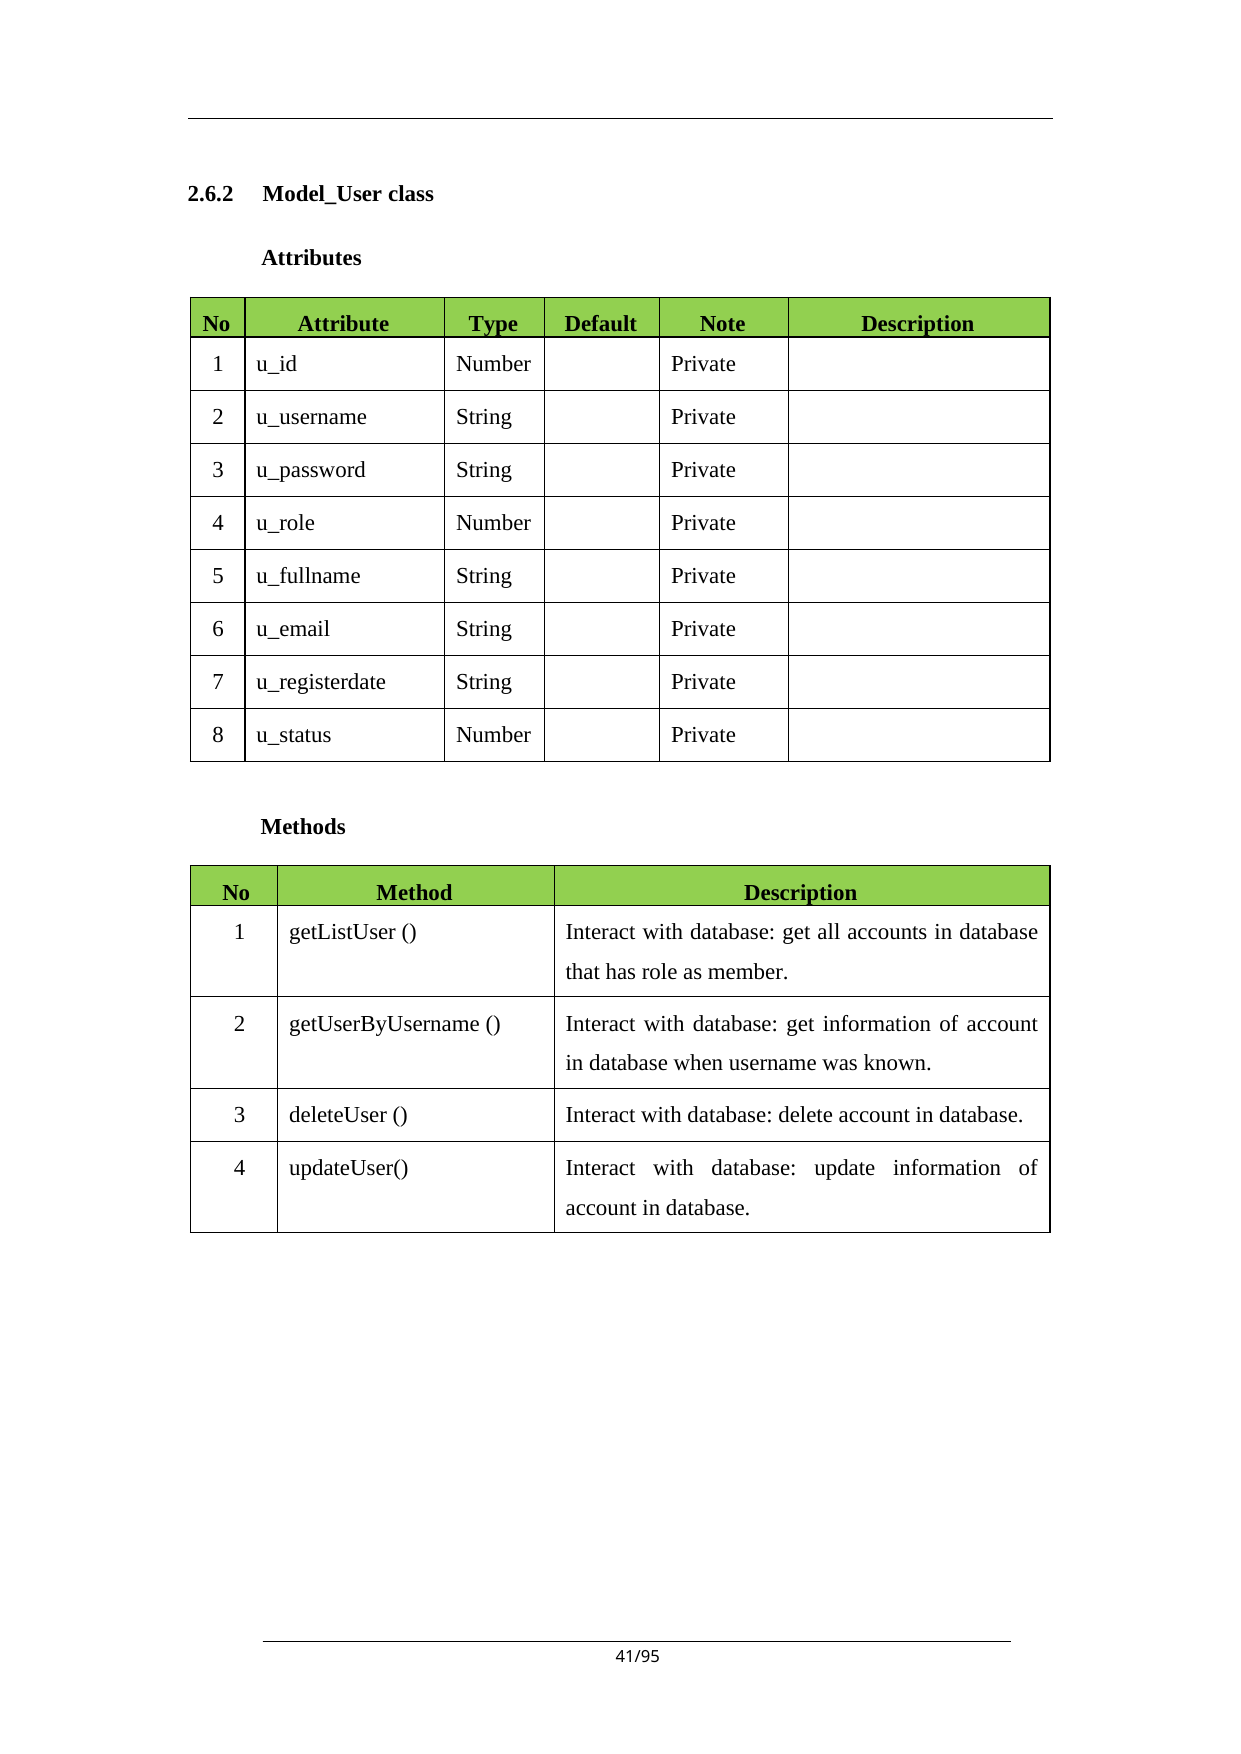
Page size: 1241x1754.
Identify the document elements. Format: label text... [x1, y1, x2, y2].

table_cell 5 [191, 550, 244, 602]
table_cell Number [445, 709, 544, 761]
table_cell 4 [191, 497, 244, 548]
table_cell 1 [191, 338, 244, 389]
table_cell Private [660, 656, 788, 708]
table_header No [191, 866, 277, 905]
table_header Attribute [246, 298, 444, 336]
table_cell [789, 603, 1049, 654]
table_cell u_fullname [246, 550, 444, 602]
table_cell String [445, 656, 544, 708]
table_cell u_status [246, 709, 444, 761]
table_cell getListUser () [278, 906, 554, 996]
table_cell Private [660, 709, 788, 761]
table_cell Interact with database: delete account in database. [555, 1089, 1049, 1141]
table_header Description [789, 298, 1049, 336]
table_cell Interact with database: get information of account in database when username was known. [555, 997, 1049, 1088]
table_cell [545, 338, 659, 389]
table_cell [789, 391, 1049, 442]
table_cell [789, 497, 1049, 548]
table_cell [191, 906, 277, 996]
table_cell 8 [191, 709, 244, 761]
table_cell [545, 444, 659, 496]
table_cell 3 [191, 444, 244, 496]
table_cell [545, 656, 659, 708]
table_header Default [545, 298, 659, 336]
subtitle Methods [187, 309, 1053, 839]
table_header Type [445, 298, 544, 336]
table_cell u_id [246, 338, 444, 389]
table_cell 2 [191, 391, 244, 442]
table_cell [545, 603, 659, 654]
table_cell u_username [246, 391, 444, 442]
table_cell Private [660, 603, 788, 654]
table_cell 6 [191, 603, 244, 654]
table_cell updateUser() [278, 1142, 554, 1232]
table_cell Private [660, 391, 788, 442]
table_cell String [445, 603, 544, 654]
table_header Description [555, 866, 1049, 905]
table_cell [545, 497, 659, 548]
table_cell Private [660, 444, 788, 496]
table_cell [545, 550, 659, 602]
table_cell u_registerdate [246, 656, 444, 708]
table_cell [789, 656, 1049, 708]
table_cell Interact with database: update information of account in database. [555, 1142, 1049, 1232]
table_cell [789, 444, 1049, 496]
table_cell [545, 391, 659, 442]
table_cell [191, 1089, 277, 1141]
table_cell u_role [246, 497, 444, 548]
table_cell u_password [246, 444, 444, 496]
table_cell Number [445, 338, 544, 389]
table_cell 7 [191, 656, 244, 708]
table_cell [789, 709, 1049, 761]
table_cell Number [445, 497, 544, 548]
table_cell getUserByUsername () [278, 997, 554, 1088]
table_cell Interact with database: get all accounts in database that has role as member. [555, 906, 1049, 996]
table_cell Private [660, 497, 788, 548]
table_cell String [445, 550, 544, 602]
table_cell String [445, 444, 544, 496]
table_cell String [445, 391, 544, 442]
table_cell Private [660, 550, 788, 602]
table_header Method [278, 866, 554, 905]
subtitle Attributes [261, 244, 1053, 271]
table_cell [191, 997, 277, 1088]
subtitle Model_User class [187, 180, 1053, 206]
table_cell [789, 338, 1049, 389]
table_cell deleteUser () [278, 1089, 554, 1141]
table_cell [789, 550, 1049, 602]
table_cell [545, 709, 659, 761]
table_header Note [660, 298, 788, 336]
table_cell [191, 1142, 277, 1232]
table_cell u_email [246, 603, 444, 654]
table_cell Private [660, 338, 788, 389]
